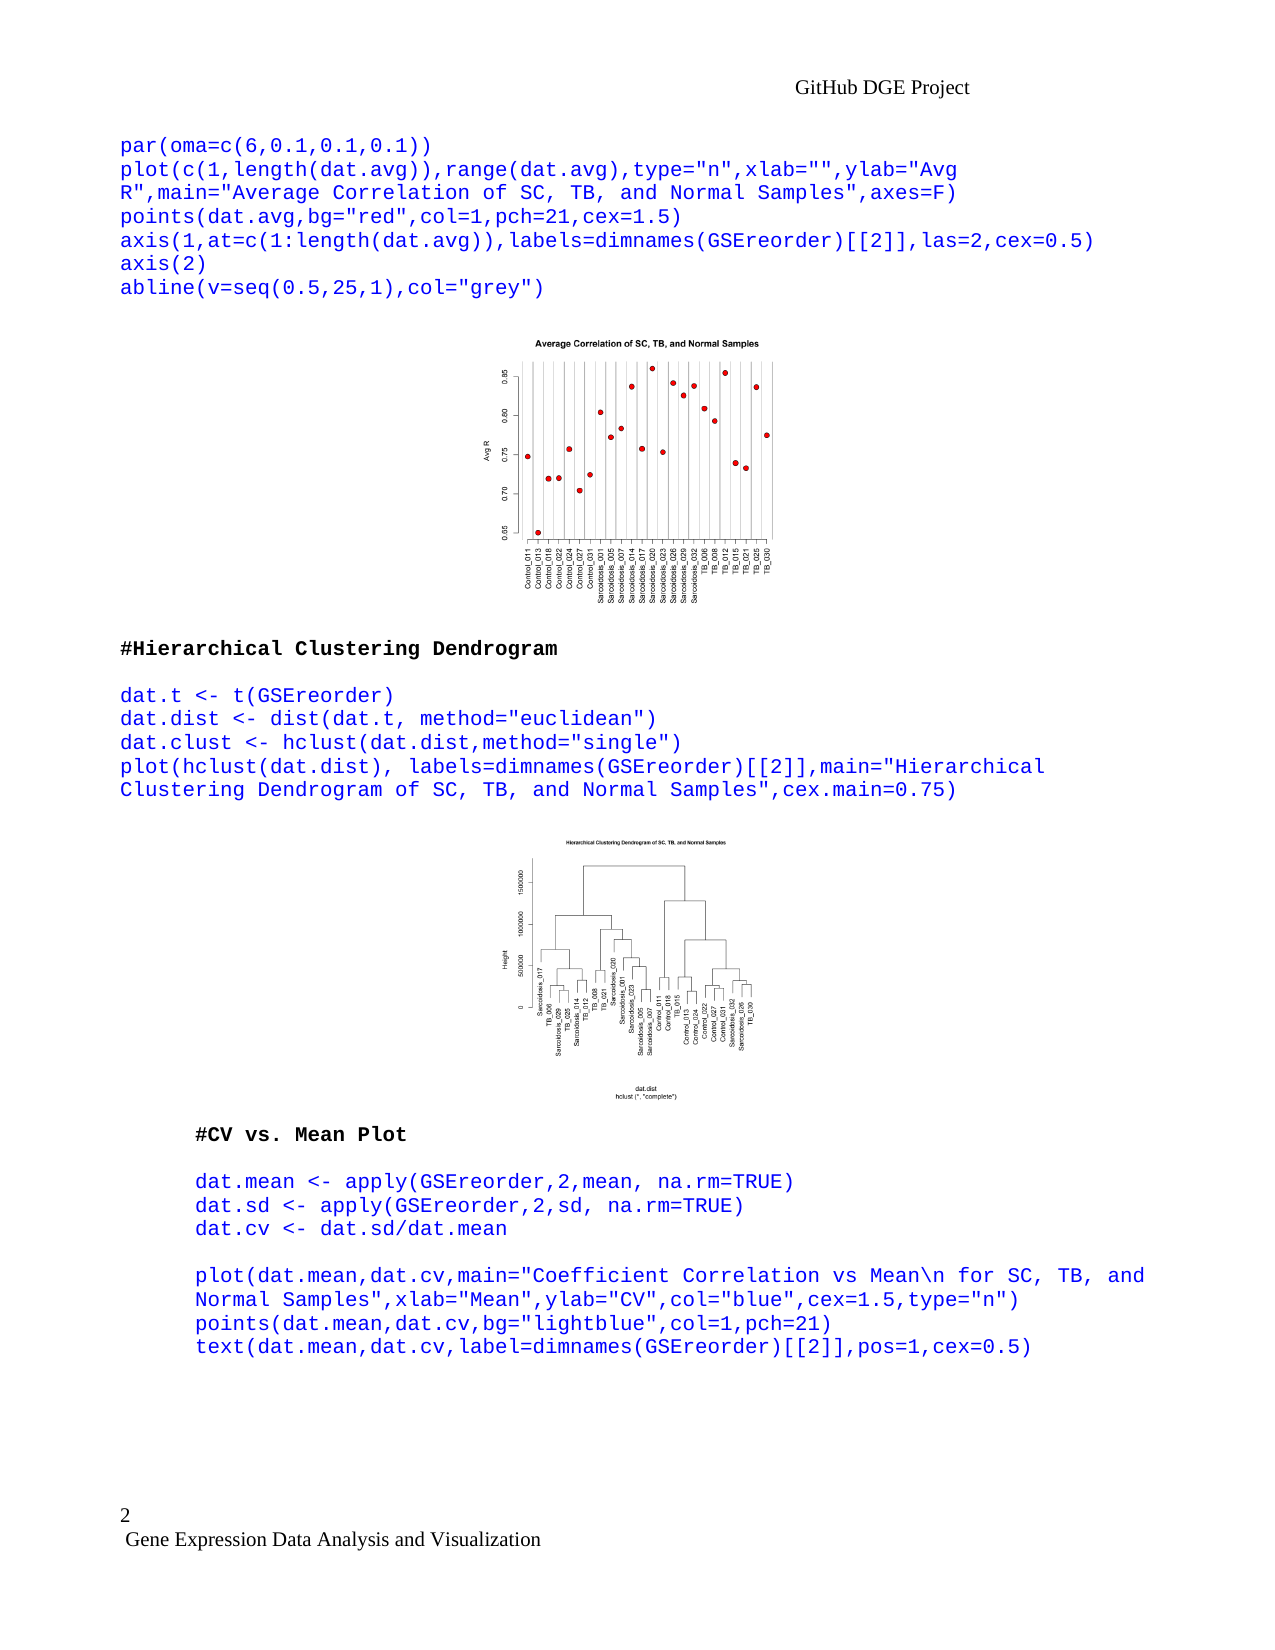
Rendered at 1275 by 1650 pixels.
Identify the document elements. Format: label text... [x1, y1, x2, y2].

text dat.sd <- apply(GSEreorder,2,sd, na.rm=TRUE) [195, 1194, 1155, 1218]
text dat.t <- t(GSEreorder) [120, 685, 258, 708]
text dat.mean <- apply(GSEreorder,2,mean, na.rm=TRUE) [545, 1171, 1155, 1194]
text axis(2) [120, 253, 1155, 277]
text plot(c(1,length(dat.avg)),range(dat.avg),type="n",xlab="",ylab="Avg R",main="Average Correlation of SC, TB, and Normal Samples",axes=F) [120, 159, 1155, 206]
text dat.mean <- apply(GSEreorder,2,mean, na.rm=TRUE) [195, 1171, 420, 1194]
text points(dat.mean,dat.cv,bg="lightblue",col=1,pch=21) [195, 1313, 1155, 1336]
text dat.cv <- dat.sd/dat.mean [195, 1218, 1155, 1242]
text dat.dist <- dist(dat.t, method="euclidean") [120, 708, 1155, 732]
text text(dat.mean,dat.cv,label=dimnames(GSEreorder)[[2]],pos=1,cex=0.5) [195, 1336, 1155, 1360]
text axis(1,at=c(1:length(dat.avg)),labels=dimnames(GSEreorder)[[2]],las=2,cex=0.5) [120, 229, 1155, 253]
text #CV vs. Mean Plot [195, 1124, 1155, 1147]
text plot(hclust(dat.dist), labels=dimnames(GSEreorder)[[2]],main="Hierarchical Clustering Dendrogram of SC, TB, and Normal Samples",cex.main=0.75) [120, 756, 1155, 803]
text par(oma=c(6,0.1,0.1,0.1)) [120, 135, 1155, 159]
text #Hierarchical Clustering Dendrogram [120, 637, 1155, 661]
text points(dat.avg,bg="red",col=1,pch=21,cex=1.5) [120, 206, 1155, 229]
text plot(dat.mean,dat.cv,main="Coefficient Correlation vs Mean\n for SC, TB, and Normal Samples",xlab="Mean",ylab="CV",col="blue",cex=1.5,type="n") [195, 1266, 1155, 1313]
text dat.clust <- hclust(dat.dist,method="single") [120, 732, 1155, 756]
text abline(v=seq(0.5,25,1),col="grey") [120, 277, 1155, 301]
text dat.t <- t(GSEreorder) [382, 685, 1155, 708]
